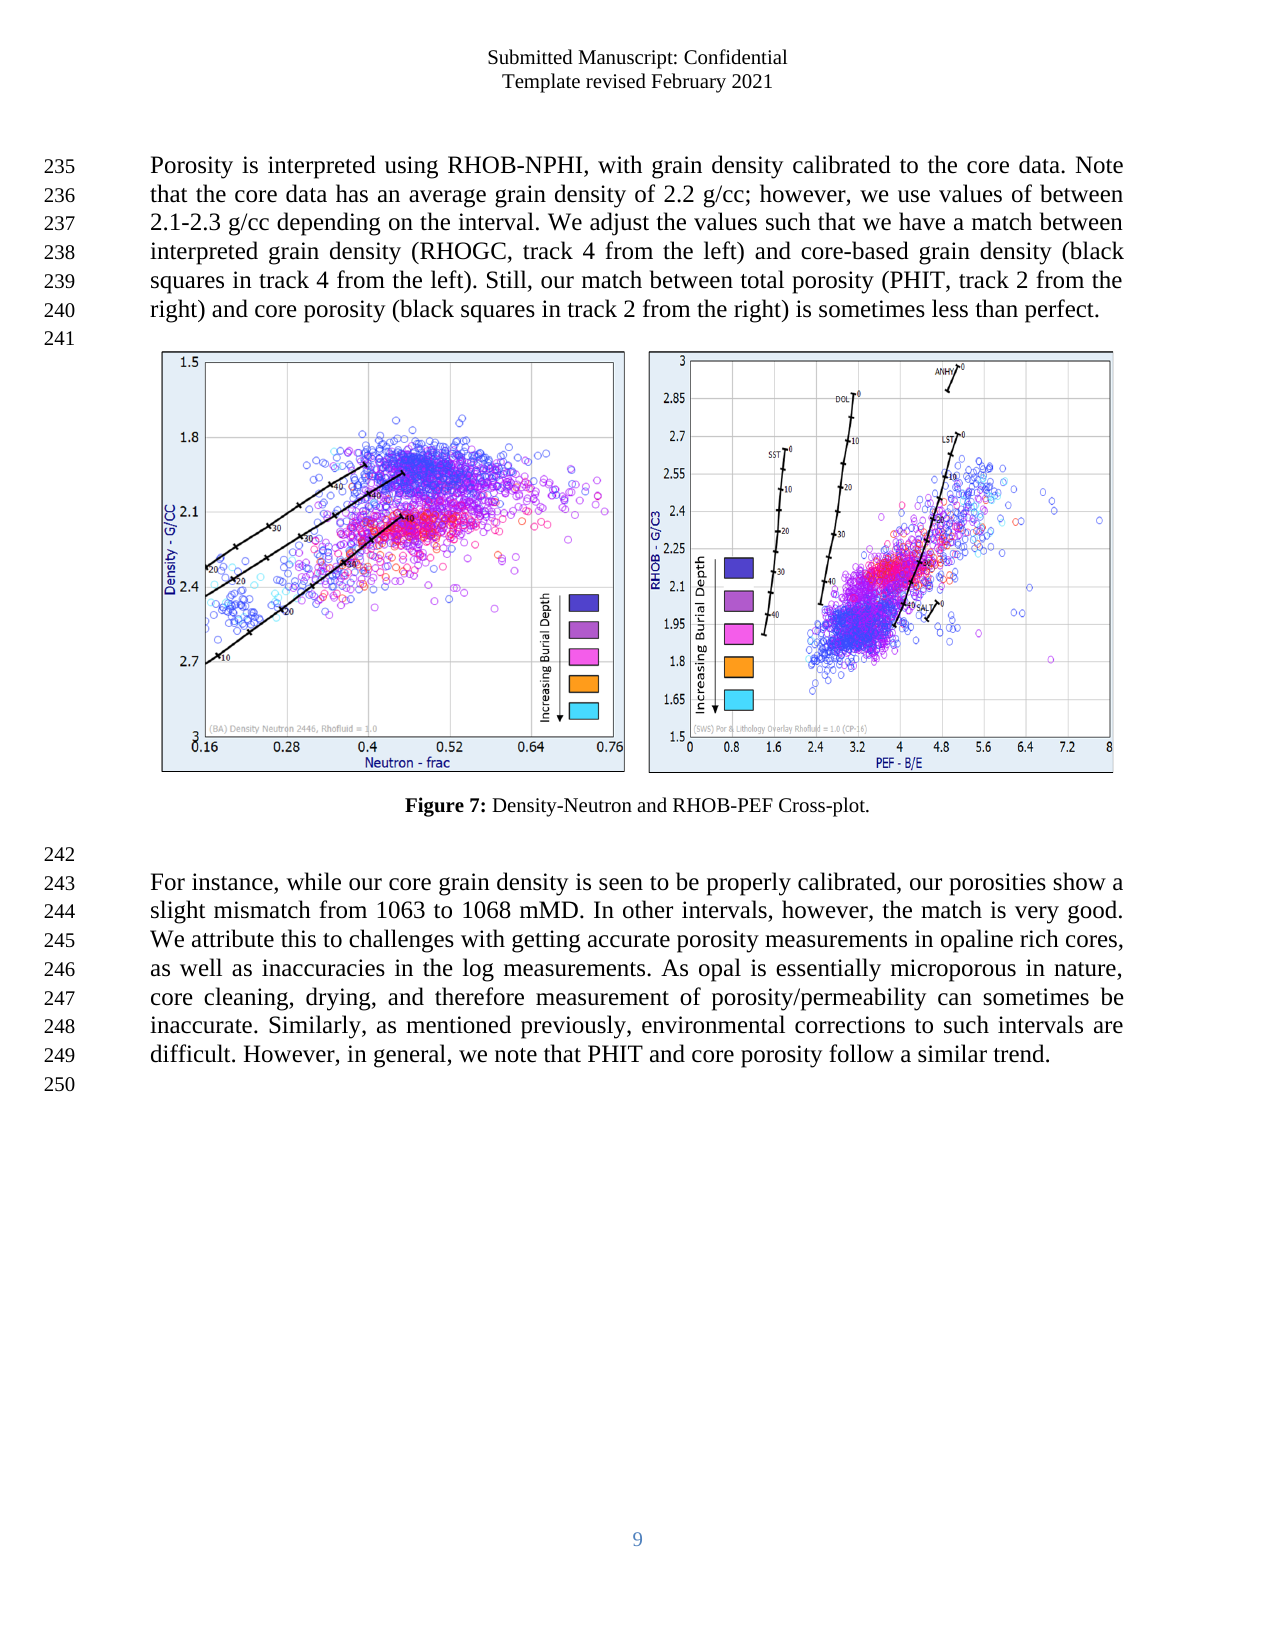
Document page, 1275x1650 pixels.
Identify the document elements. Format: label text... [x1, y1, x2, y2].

table_header [150, 351, 637, 793]
text For instance, while our core grain density is seen to be properly calibrated, our porosities show a slight mismatch from 1063 to 1068 mMD. In other intervals, however, the match is very good. We attribute this to challenges with getting accurate porosity measurements in opaline rich cores, as well as inaccuracies in the log measurements. As opal is essentially microporous in nature, core cleaning, drying, and therefore measurement of porosity/permeability can sometimes be inaccurate. Similarly, as mentioned previously, environmental corrections to such intervals are difficult. However, in general, we note that PHIT and core porosity follow a similar trend. [150, 867, 1125, 1068]
picture [648, 351, 1114, 773]
picture [161, 351, 625, 772]
table_header [637, 351, 1125, 793]
text Porosity is interpreted using RHOB-NPHI, with grain density calibrated to the core data. Note that the core data has an average grain density of 2.2 g/cc; however, we use values of between 2.1-2.3 g/cc depending on the interval. We adjust the values such that we have a match between interpreted grain density (RHOGC, track 4 from the left) and core-based grain density (black squares in track 4 from the left). Still, our match between total porosity (PHIT, track 2 from the right) and core porosity (black squares in track 2 from the right) is sometimes less than perfect. [150, 150, 1125, 322]
table_cell Figure 7: Density-Neutron and RHOB-PEF Cross-plot. [150, 793, 1125, 838]
